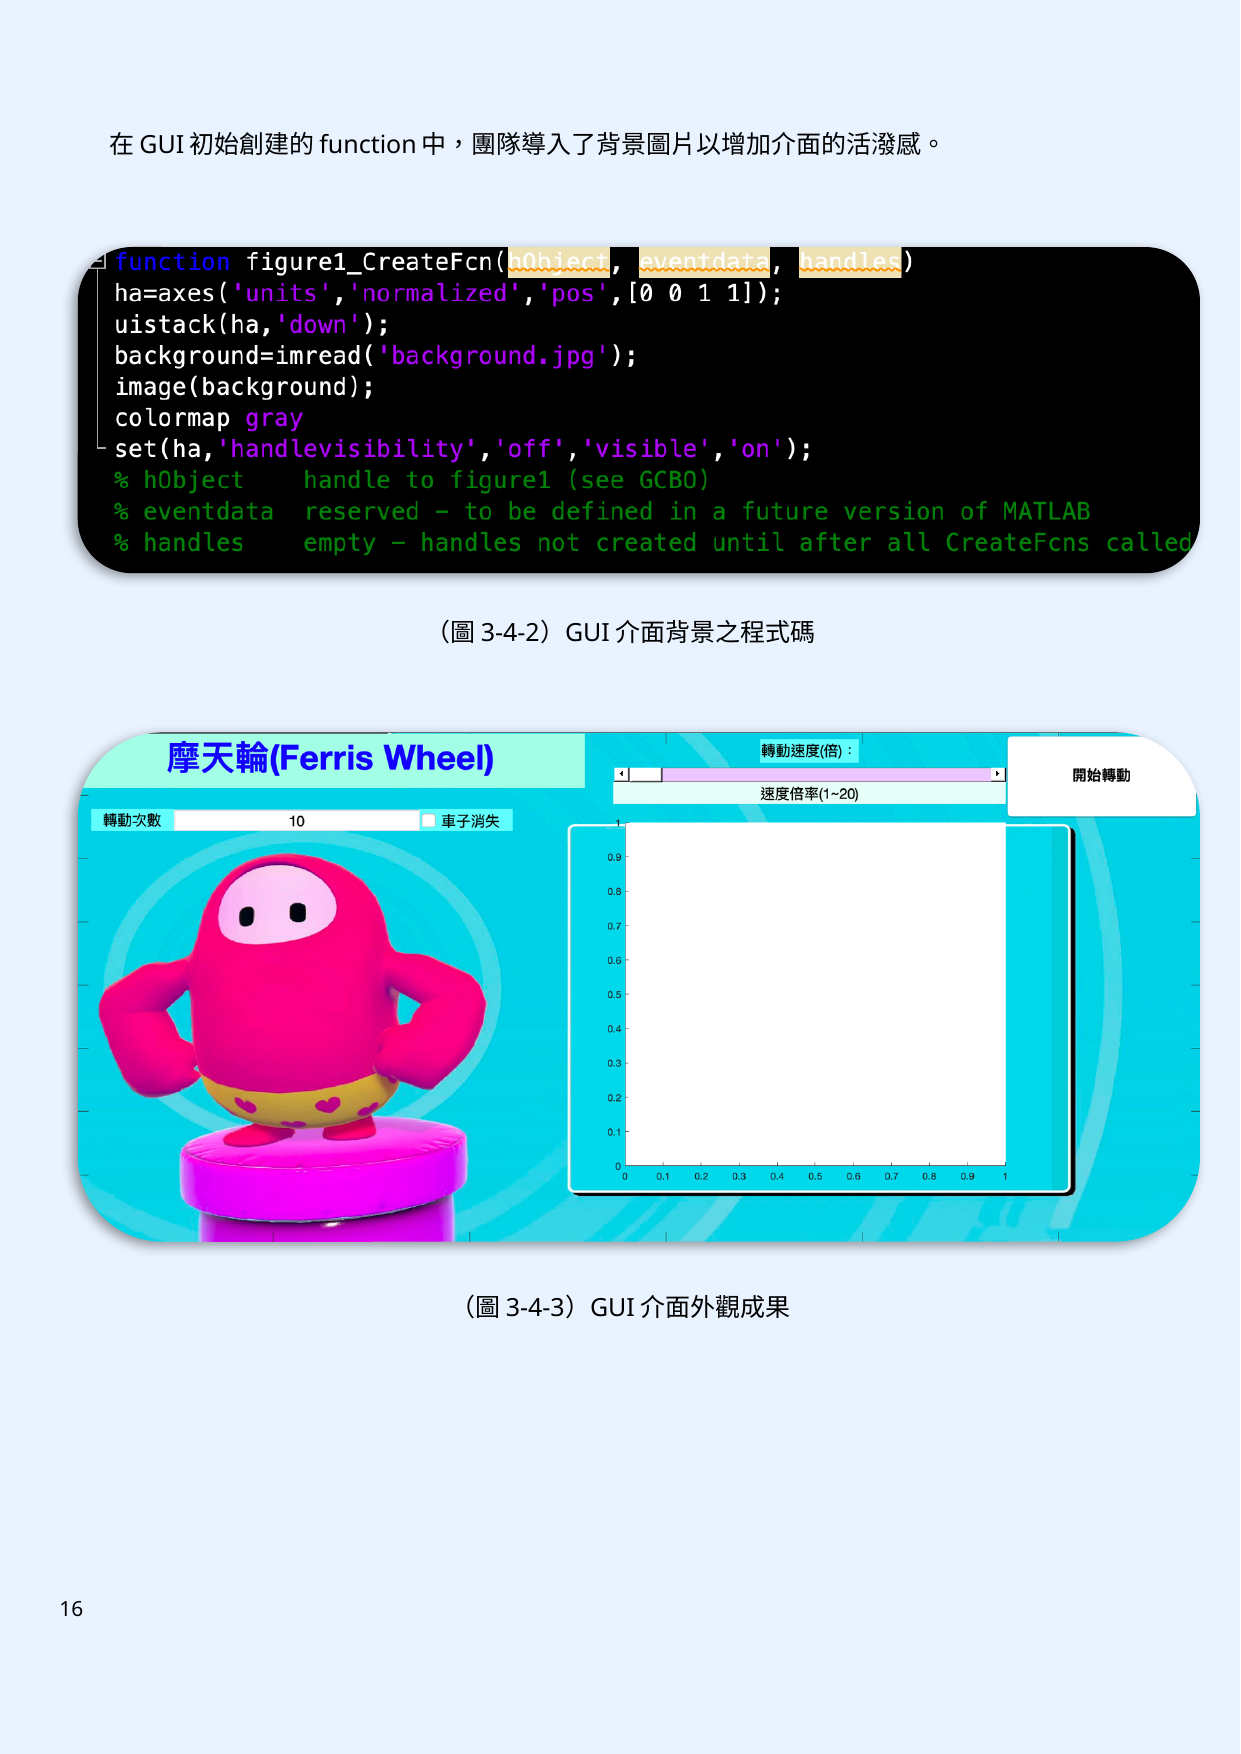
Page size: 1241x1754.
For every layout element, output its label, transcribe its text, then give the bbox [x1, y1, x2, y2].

text 在GUI初始創建的function中，團隊導入了背景圖片以增加介面的活潑感。 [59, 124, 1181, 162]
text （圖3-4-3）GUI介面外觀成果 [59, 1287, 1181, 1324]
picture [77, 732, 1200, 1242]
picture [77, 246, 1200, 574]
text （圖3-4-2）GUI介面背景之程式碼 [59, 612, 1181, 649]
